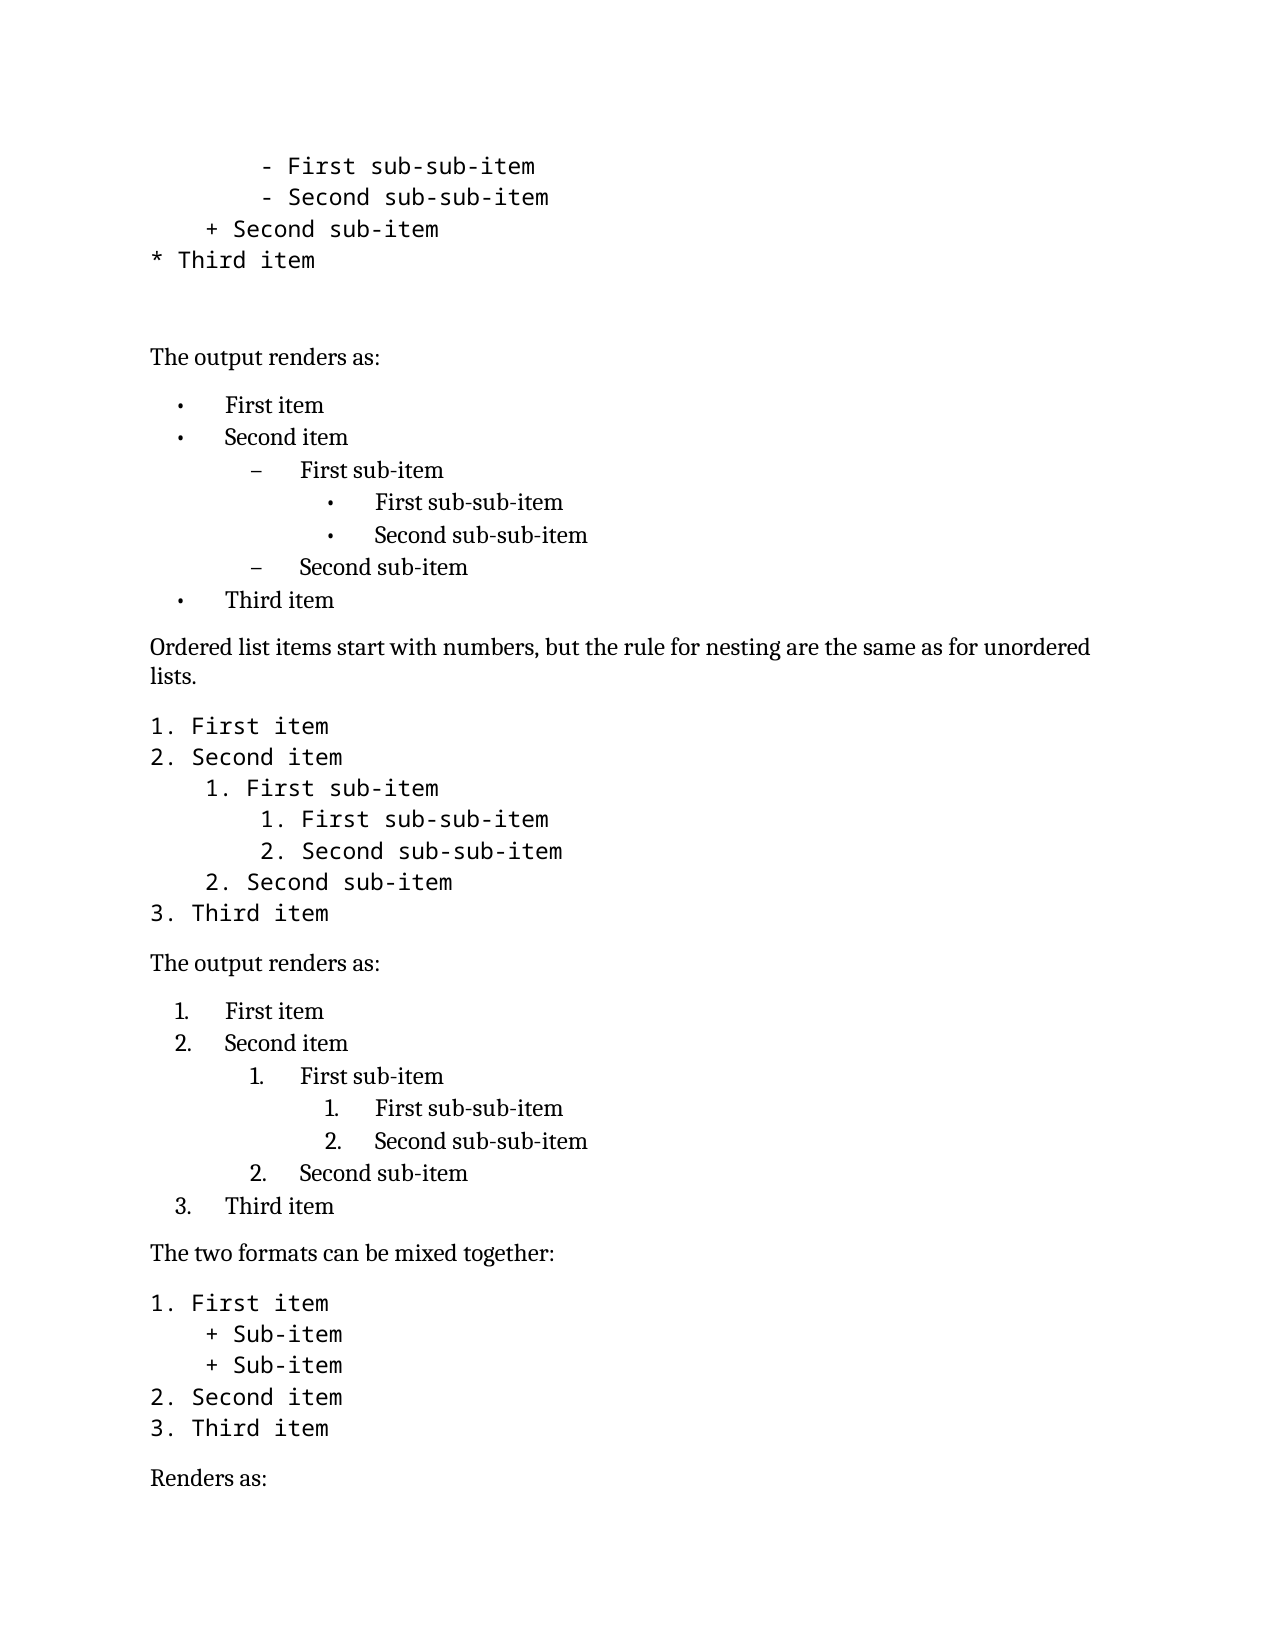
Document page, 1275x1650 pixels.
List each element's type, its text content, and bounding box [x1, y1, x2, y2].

list Second item [175, 1029, 1125, 1058]
list Third item [175, 1192, 1125, 1220]
list First item [175, 997, 1125, 1025]
text 1. First item + Sub-item + Sub-item 2. Second item 3. Third item [150, 1287, 1125, 1443]
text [150, 150, 1125, 275]
list Second sub-sub-item [325, 1127, 1125, 1155]
text The two formats can be mixed together: [150, 1239, 1125, 1268]
list Second item [175, 423, 1125, 452]
list First sub-item [250, 456, 1125, 484]
text Renders as: [150, 1464, 1125, 1492]
list Second sub-item [250, 1159, 1125, 1188]
text The output renders as: [150, 949, 1125, 978]
list Second sub-sub-item [325, 521, 1125, 549]
list First sub-item [250, 1062, 1125, 1090]
list First item [175, 391, 1125, 419]
list Second sub-item [250, 553, 1125, 582]
text 1. First item 2. Second item 1. First sub-item 1. First sub-sub-item 2. Second sub-sub-item 2. Second sub-item 3. Third item [150, 709, 1125, 928]
list First sub-sub-item [325, 1094, 1125, 1123]
list Third item [175, 586, 1125, 614]
text Ordered list items start with numbers, but the rule for nesting are the same as for unordered lists. [150, 633, 1125, 691]
list First sub-sub-item [325, 488, 1125, 517]
text The output renders as: [150, 343, 1125, 372]
